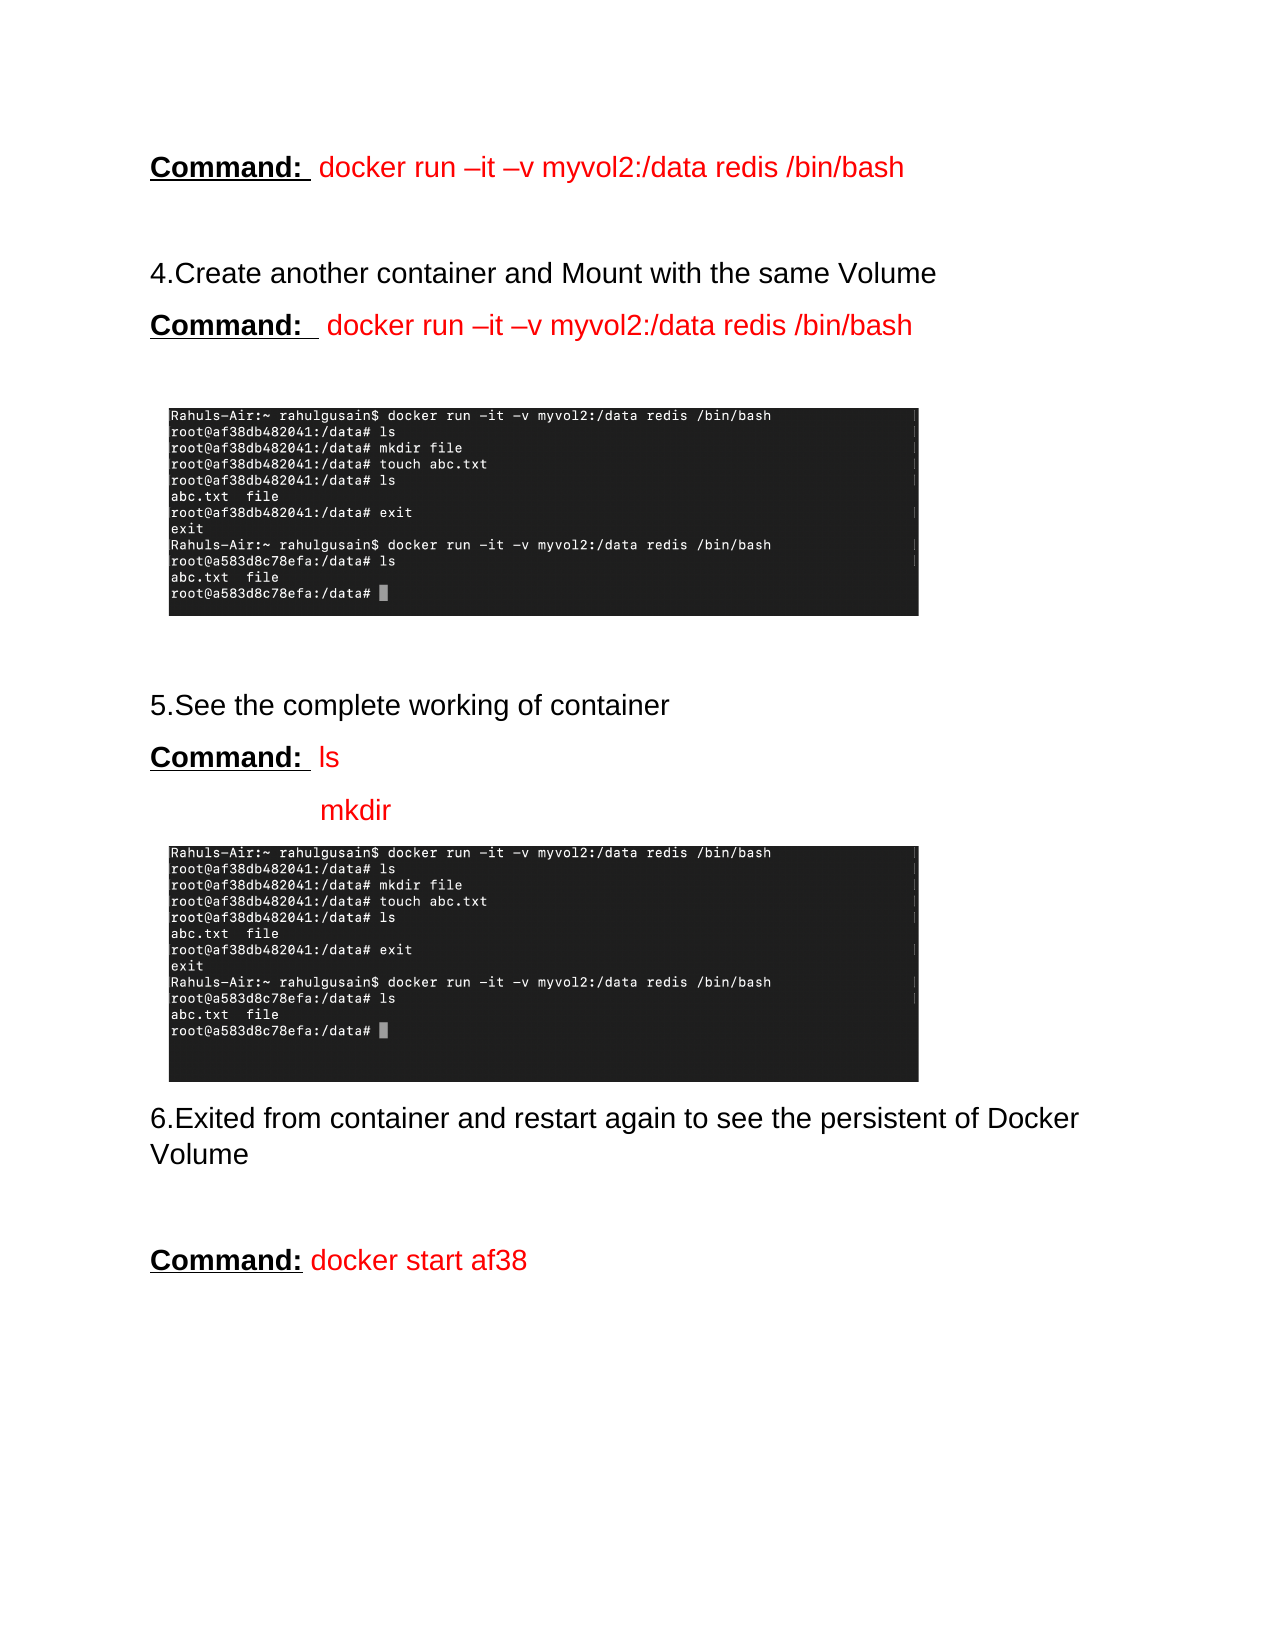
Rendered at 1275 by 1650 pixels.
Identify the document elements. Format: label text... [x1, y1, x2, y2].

text Command: ls [150, 740, 1125, 774]
text Command: docker run –it –v myvol2:/data redis /bin/bash [150, 150, 1125, 183]
text mkdir [150, 793, 1125, 827]
text 4.Create another container and Mount with the same Volume [150, 256, 1125, 289]
text Command: docker run –it –v myvol2:/data redis /bin/bash [150, 308, 1125, 342]
text 6.Exited from container and restart again to see the persistent of Docker Volume [150, 1101, 1125, 1171]
text 5.See the complete working of container [150, 688, 1125, 721]
text Command: docker start af38 [150, 1243, 1125, 1276]
